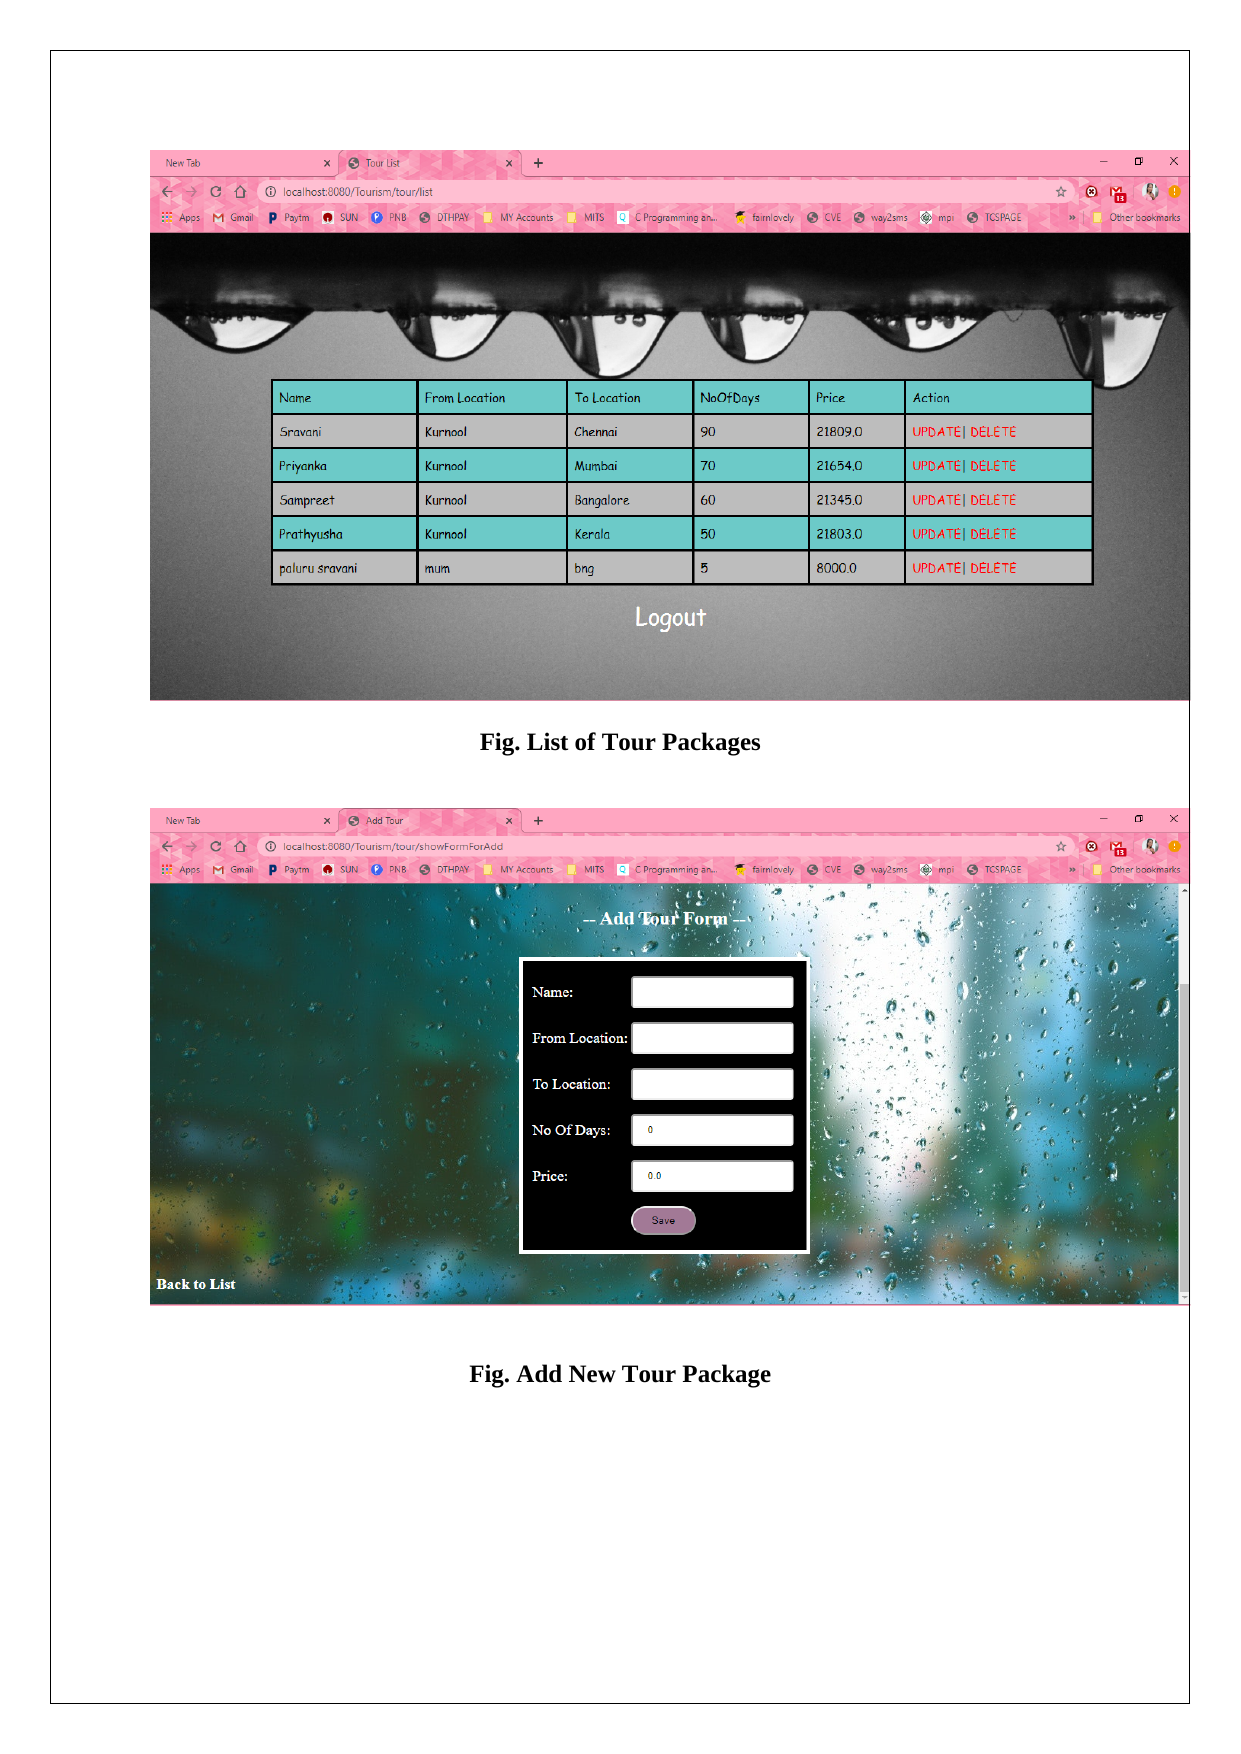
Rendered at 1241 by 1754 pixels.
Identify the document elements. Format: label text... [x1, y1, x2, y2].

picture [150, 150, 1189, 701]
text Fig. List of Tour Packages [150, 727, 1090, 756]
text Fig. Add New Tour Package [150, 1359, 1090, 1387]
picture [150, 808, 1189, 1306]
